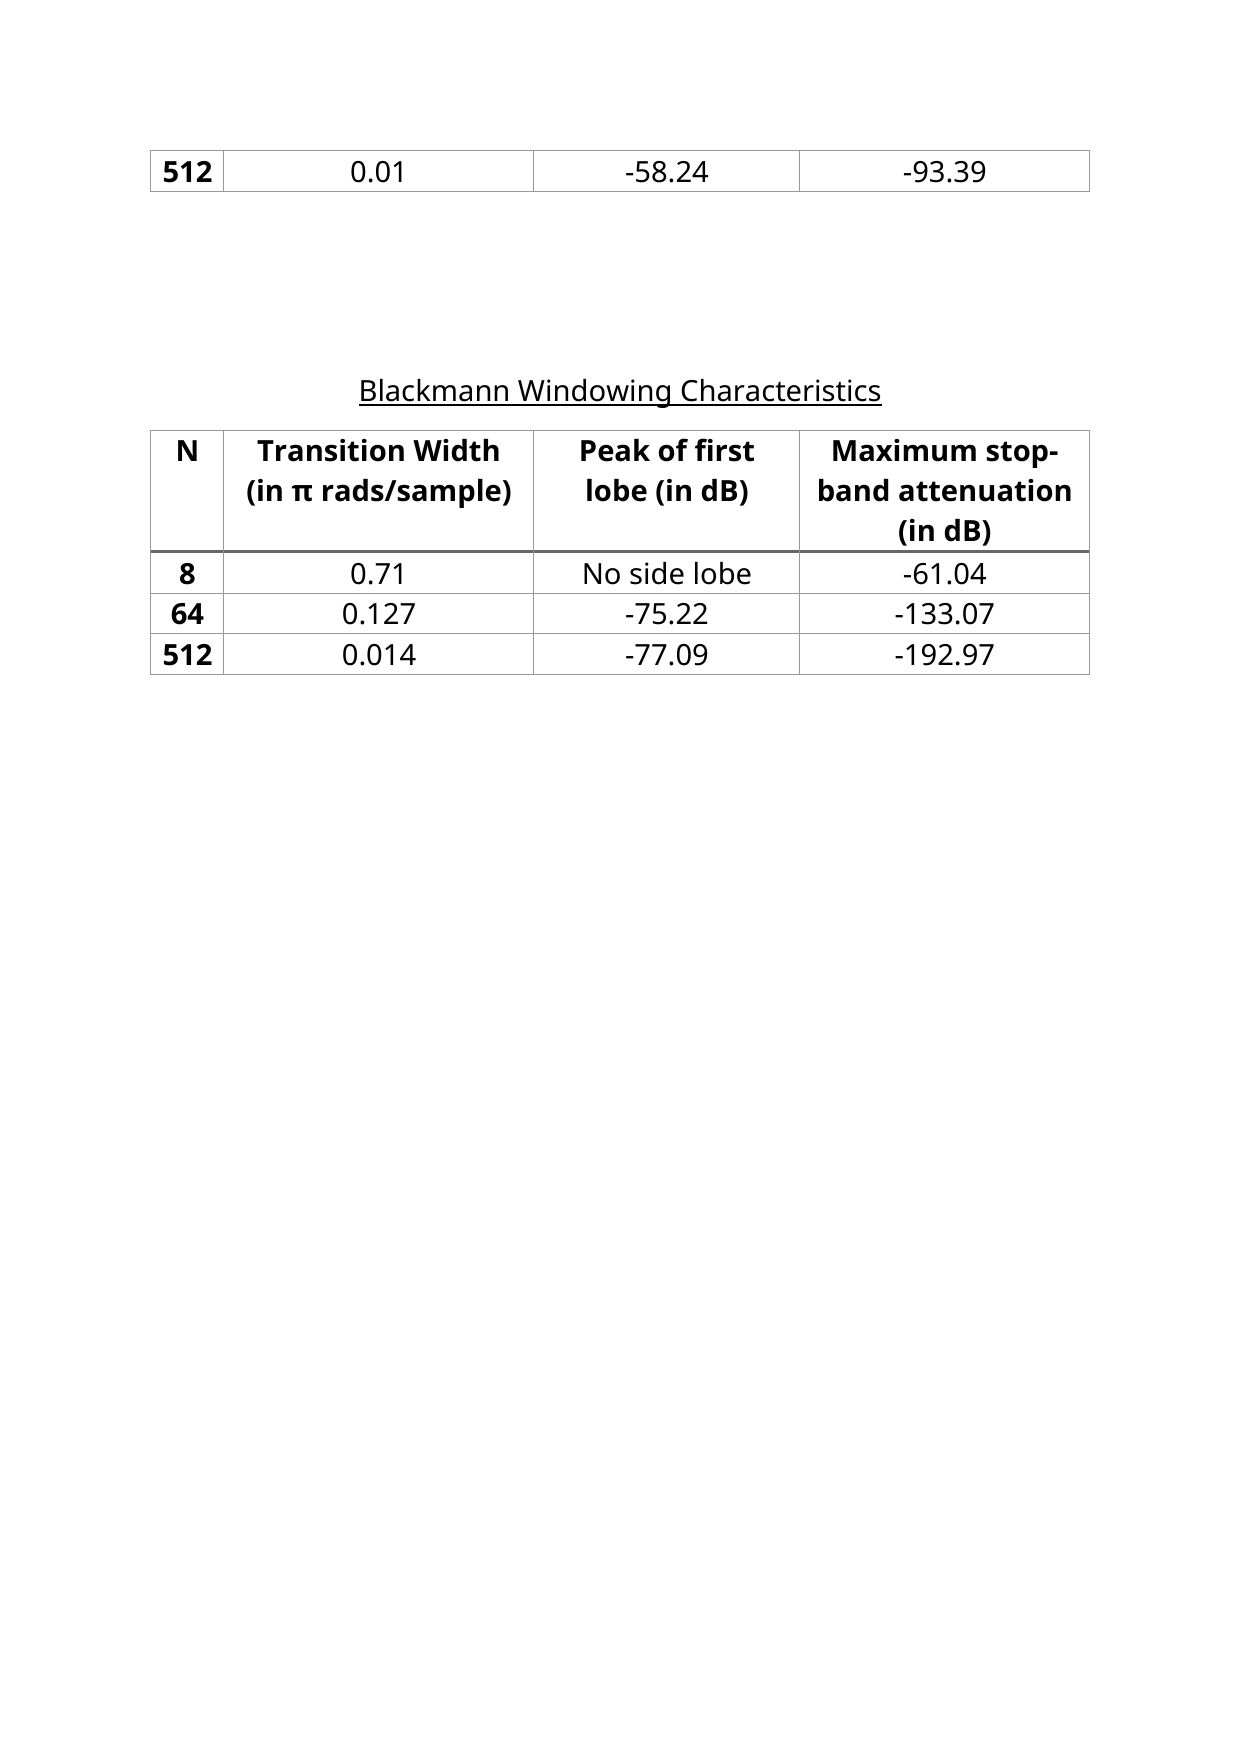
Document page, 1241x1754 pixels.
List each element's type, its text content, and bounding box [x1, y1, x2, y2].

table_cell 0.127 [224, 594, 533, 633]
table_header Maximum stop-band attenuation (in dB) [800, 431, 1089, 550]
table_cell 512 [151, 634, 223, 674]
table_cell 8 [151, 553, 223, 593]
table_cell -75.22 [534, 594, 799, 633]
table_cell 512 [151, 151, 223, 191]
table_header Transition Width (in π rads/sample) [224, 431, 533, 550]
table_cell -61.04 [800, 553, 1089, 593]
table_cell 0.71 [224, 553, 533, 593]
table_cell -133.07 [800, 594, 1089, 633]
table_cell -77.09 [534, 634, 799, 674]
table_cell 0.014 [224, 634, 533, 674]
table_header Peak of first lobe (in dB) [534, 431, 799, 550]
table_cell 64 [151, 594, 223, 633]
table_cell No side lobe [534, 553, 799, 593]
table_cell -93.39 [800, 151, 1089, 191]
text Blackmann Windowing Characteristics [150, 370, 1090, 410]
table_cell 0.01 [224, 151, 533, 191]
table_header N [151, 431, 223, 550]
table_cell -58.24 [534, 151, 799, 191]
table_cell -192.97 [800, 634, 1089, 674]
